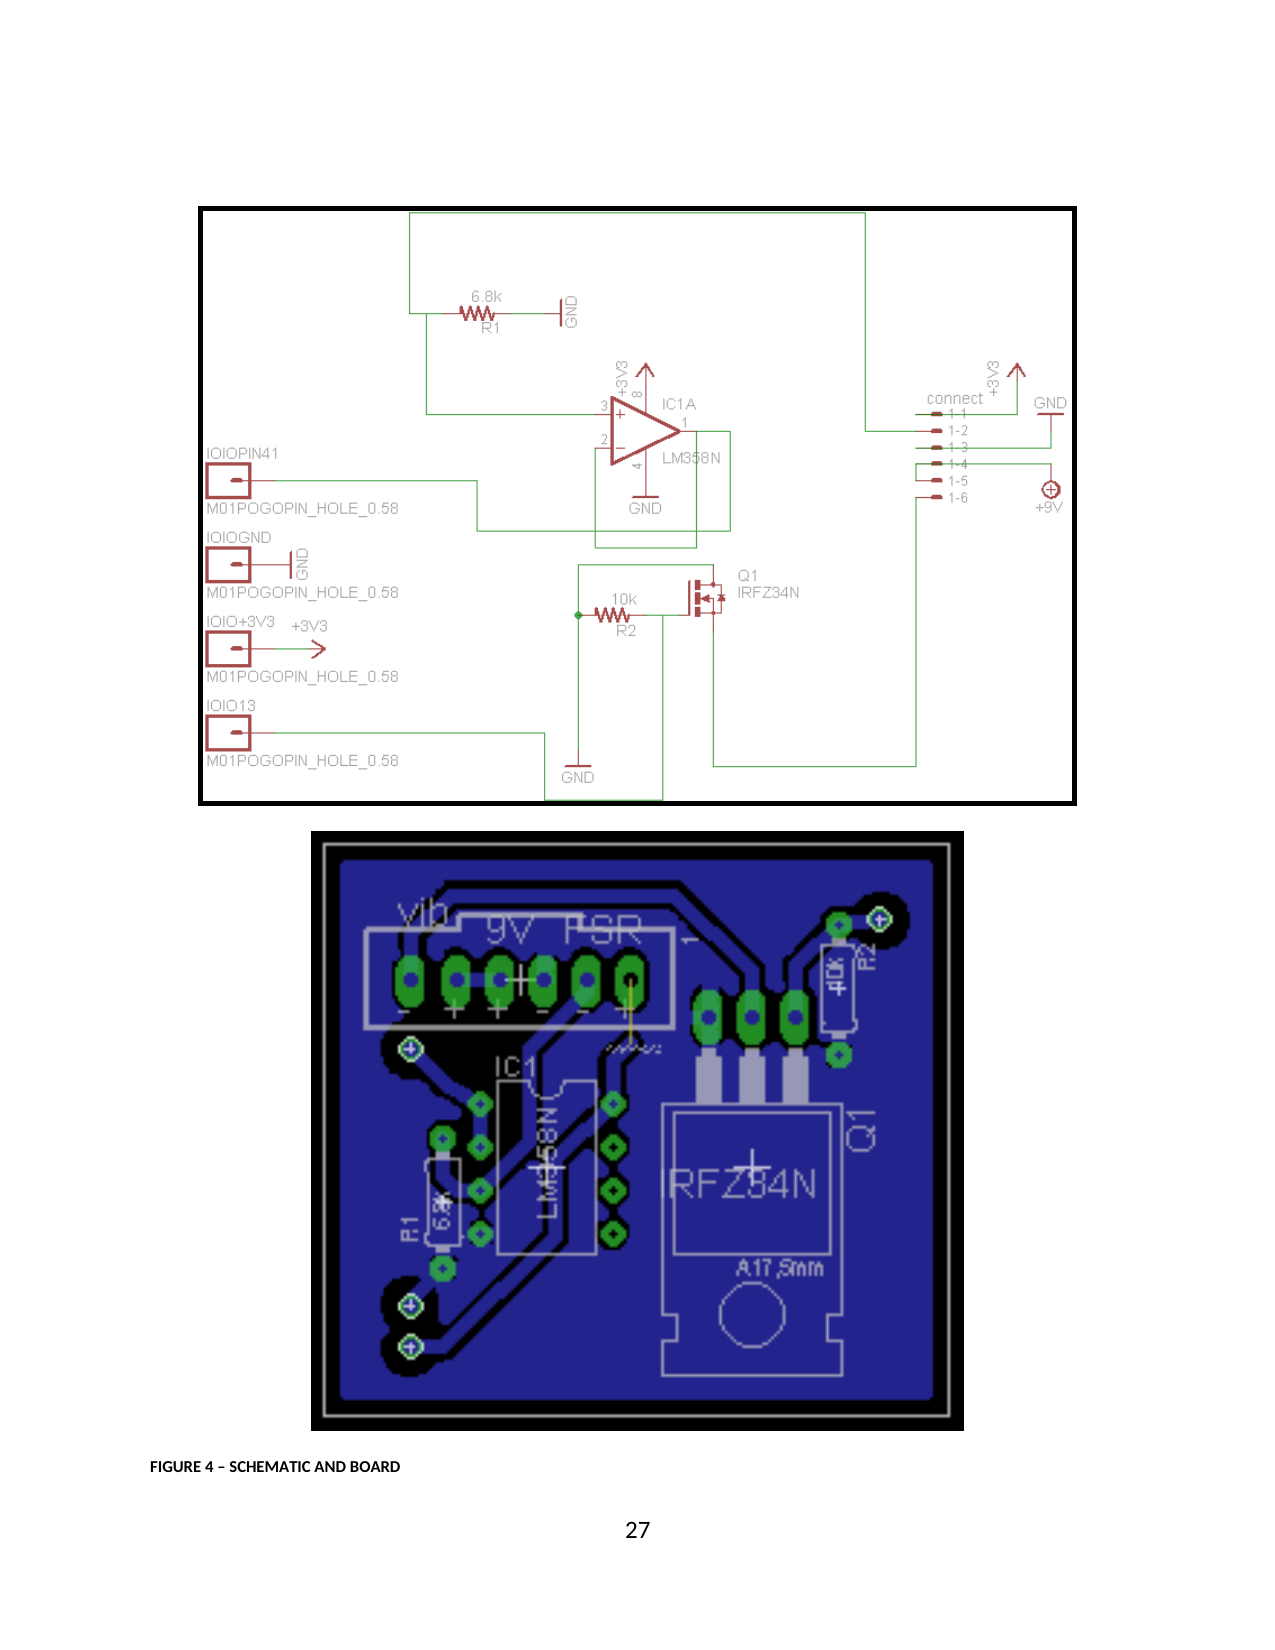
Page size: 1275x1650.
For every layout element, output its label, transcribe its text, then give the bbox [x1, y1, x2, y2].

picture [316, 836, 959, 1427]
picture [203, 211, 1072, 801]
